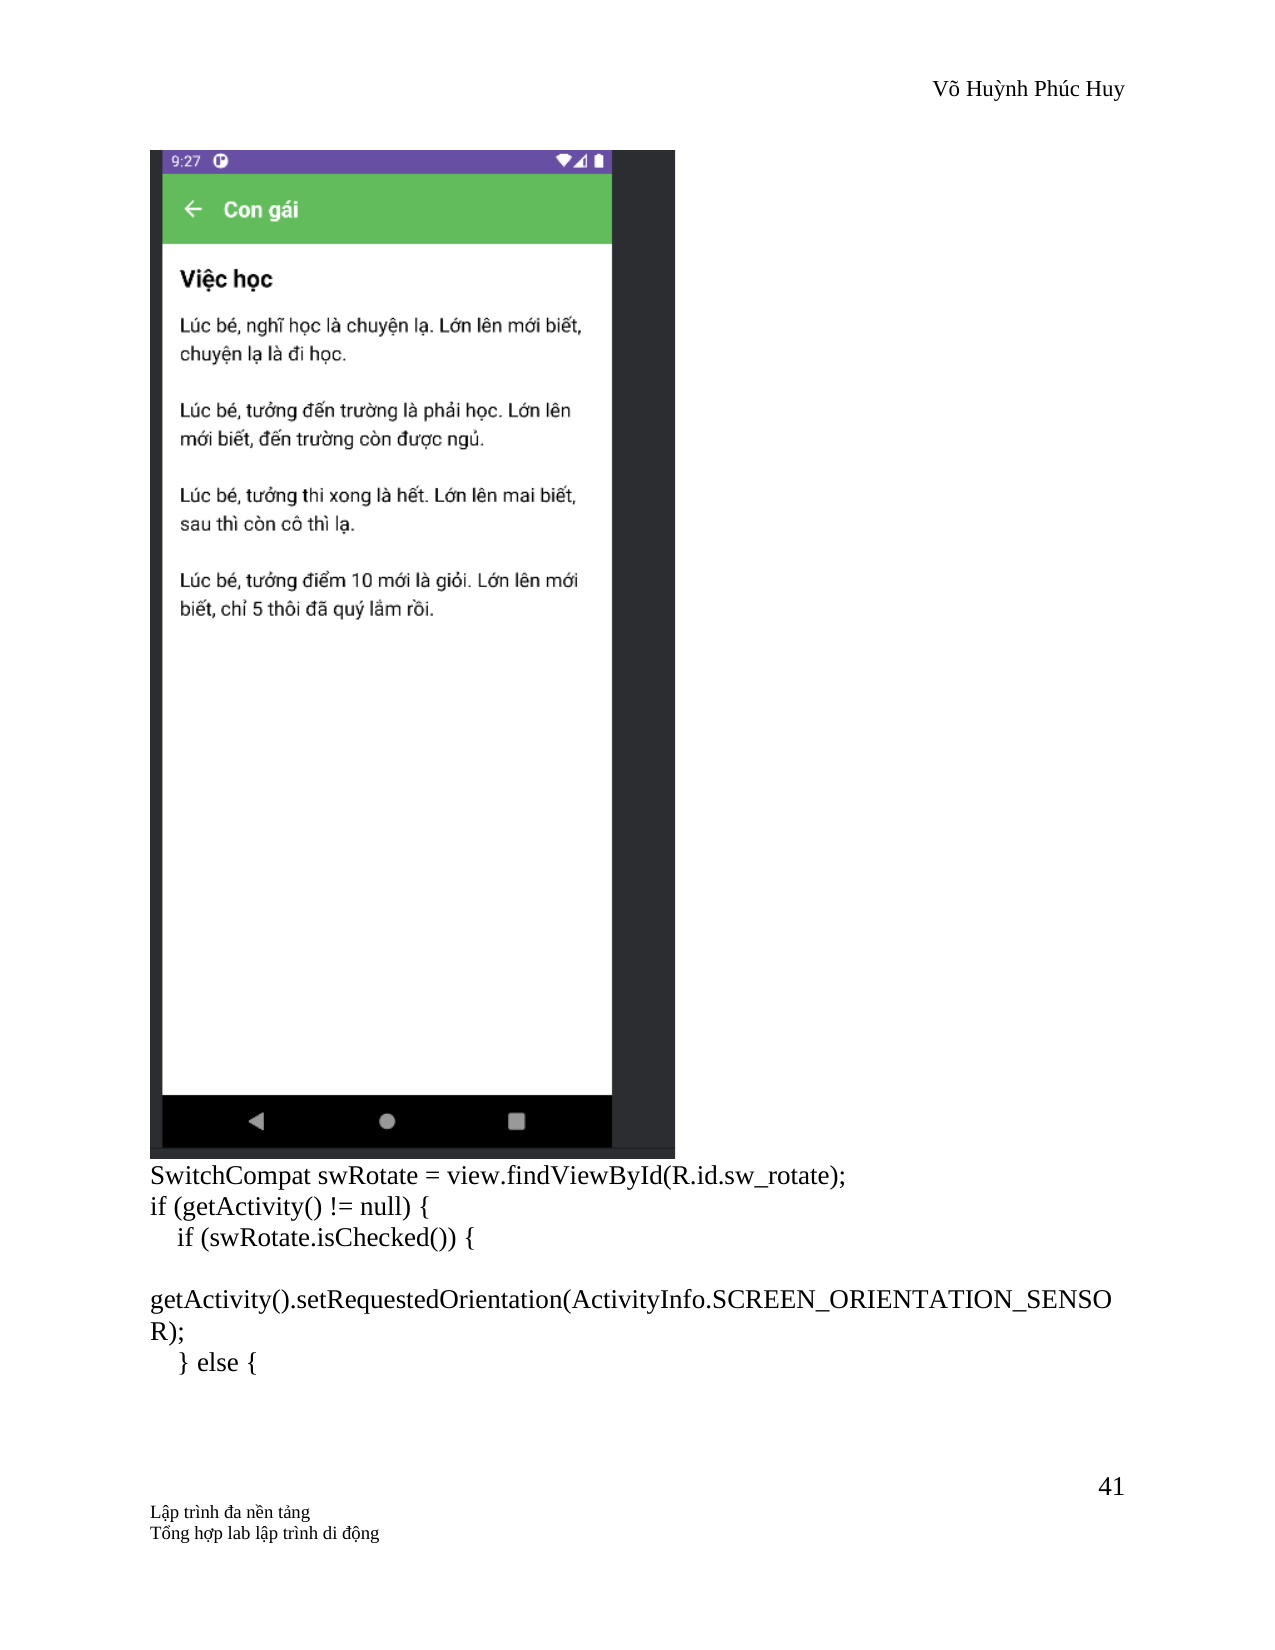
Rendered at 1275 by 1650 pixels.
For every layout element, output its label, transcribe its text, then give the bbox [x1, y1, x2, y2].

text if (getActivity() != null) { [150, 1190, 1125, 1221]
text } else { [150, 1346, 1125, 1377]
picture [150, 150, 675, 1159]
text if (swRotate.isChecked()) { [150, 1221, 1125, 1252]
text SwitchCompat swRotate = view.findViewById(R.id.sw_rotate); [150, 1159, 1125, 1190]
text getActivity().setRequestedOrientation(ActivityInfo.SCREEN_ORIENTATION_SENSOR); [150, 1252, 1125, 1346]
